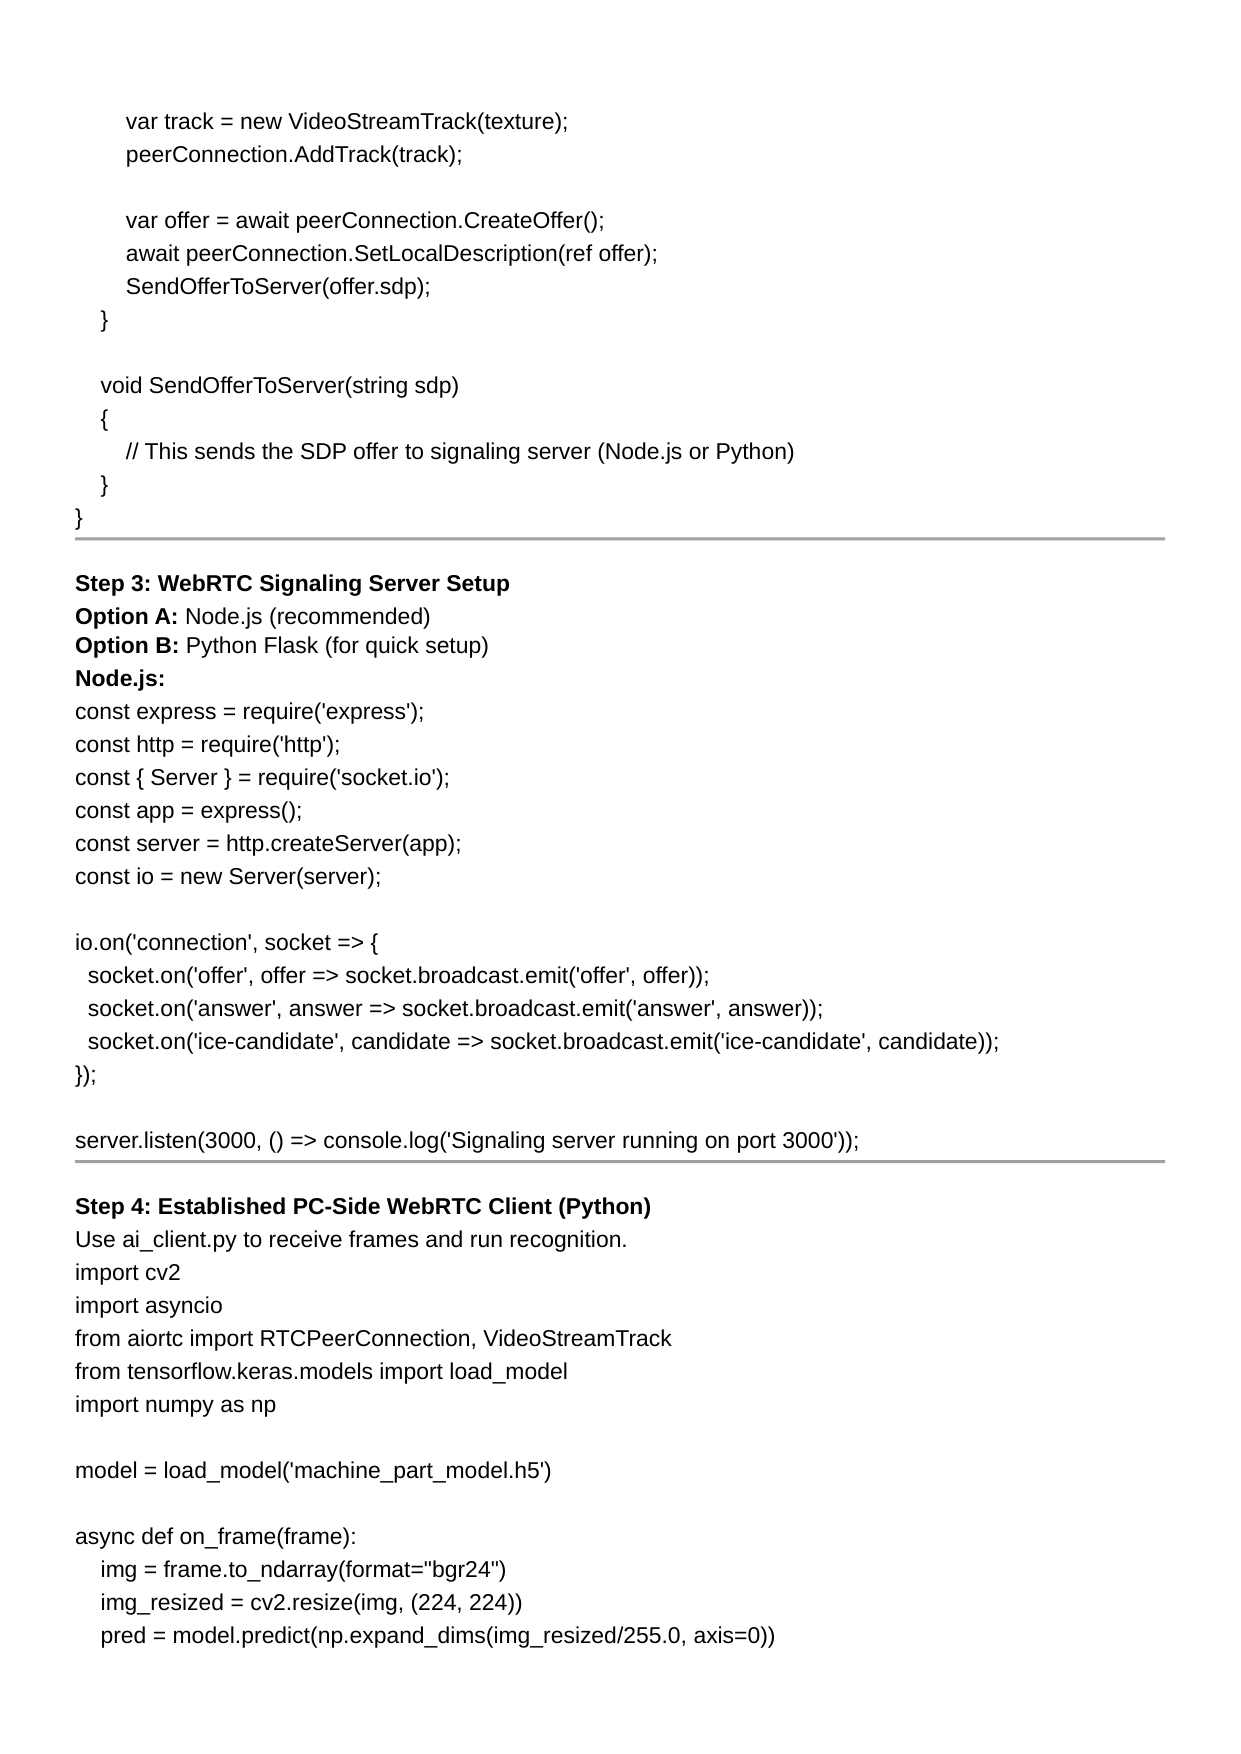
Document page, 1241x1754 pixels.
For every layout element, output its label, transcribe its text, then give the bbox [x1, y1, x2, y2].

text } [75, 471, 1165, 498]
text } [75, 504, 1165, 531]
text SendOfferToServer(offer.sdp); [75, 273, 1165, 299]
text void SendOfferToServer(string sdp) [75, 372, 1165, 398]
text // This sends the SDP offer to signaling server (Node.js or Python) [75, 438, 1165, 464]
text socket.on('ice-candidate', candidate => socket.broadcast.emit('ice-candidate', candidate)); [75, 1028, 1165, 1054]
text import asyncio [75, 1292, 1165, 1318]
text socket.on('answer', answer => socket.broadcast.emit('answer', answer)); [75, 995, 1165, 1021]
text Step 3: WebRTC Signaling Server Setup [75, 570, 1165, 597]
text { [75, 405, 1165, 432]
text Option A: Node.js (recommended) Option B: Python Flask (for quick setup) [75, 603, 1165, 658]
text io.on('connection', socket => { [75, 929, 1165, 955]
text model = load_model('machine_part_model.h5') [75, 1457, 1165, 1484]
text server.listen(3000, () => console.log('Signaling server running on port 3000')); [75, 1127, 1165, 1153]
text const http = require('http'); [75, 731, 1165, 757]
text from tensorflow.keras.models import load_model [75, 1358, 1165, 1384]
text import cv2 [75, 1259, 1165, 1286]
text const app = express(); [75, 797, 1165, 823]
text }); [75, 1061, 1165, 1087]
text peerConnection.AddTrack(track); [75, 141, 1165, 167]
text async def on_frame(frame): [75, 1523, 1165, 1550]
text await peerConnection.SetLocalDescription(ref offer); [75, 240, 1165, 266]
text } [75, 306, 1165, 332]
text const server = http.createServer(app); [75, 830, 1165, 856]
text var offer = await peerConnection.CreateOffer(); [75, 207, 1165, 233]
text Node.js: [75, 665, 1165, 691]
text from aiortc import RTCPeerConnection, VideoStreamTrack [75, 1325, 1165, 1352]
text import numpy as np [75, 1391, 1165, 1418]
text const express = require('express'); [75, 698, 1165, 724]
text Use ai_client.py to receive frames and run recognition. [75, 1226, 1165, 1252]
text const { Server } = require('socket.io'); [75, 764, 1165, 790]
text pred = model.predict(np.expand_dims(img_resized/255.0, axis=0)) [75, 1622, 1165, 1649]
text var track = new VideoStreamTrack(texture); [75, 108, 1165, 134]
text const io = new Server(server); [75, 863, 1165, 889]
text socket.on('offer', offer => socket.broadcast.emit('offer', offer)); [75, 962, 1165, 988]
text img_resized = cv2.resize(img, (224, 224)) [75, 1589, 1165, 1616]
text Step 4: Established PC-Side WebRTC Client (Python) [75, 1193, 1165, 1219]
text img = frame.to_ndarray(format="bgr24") [75, 1556, 1165, 1583]
